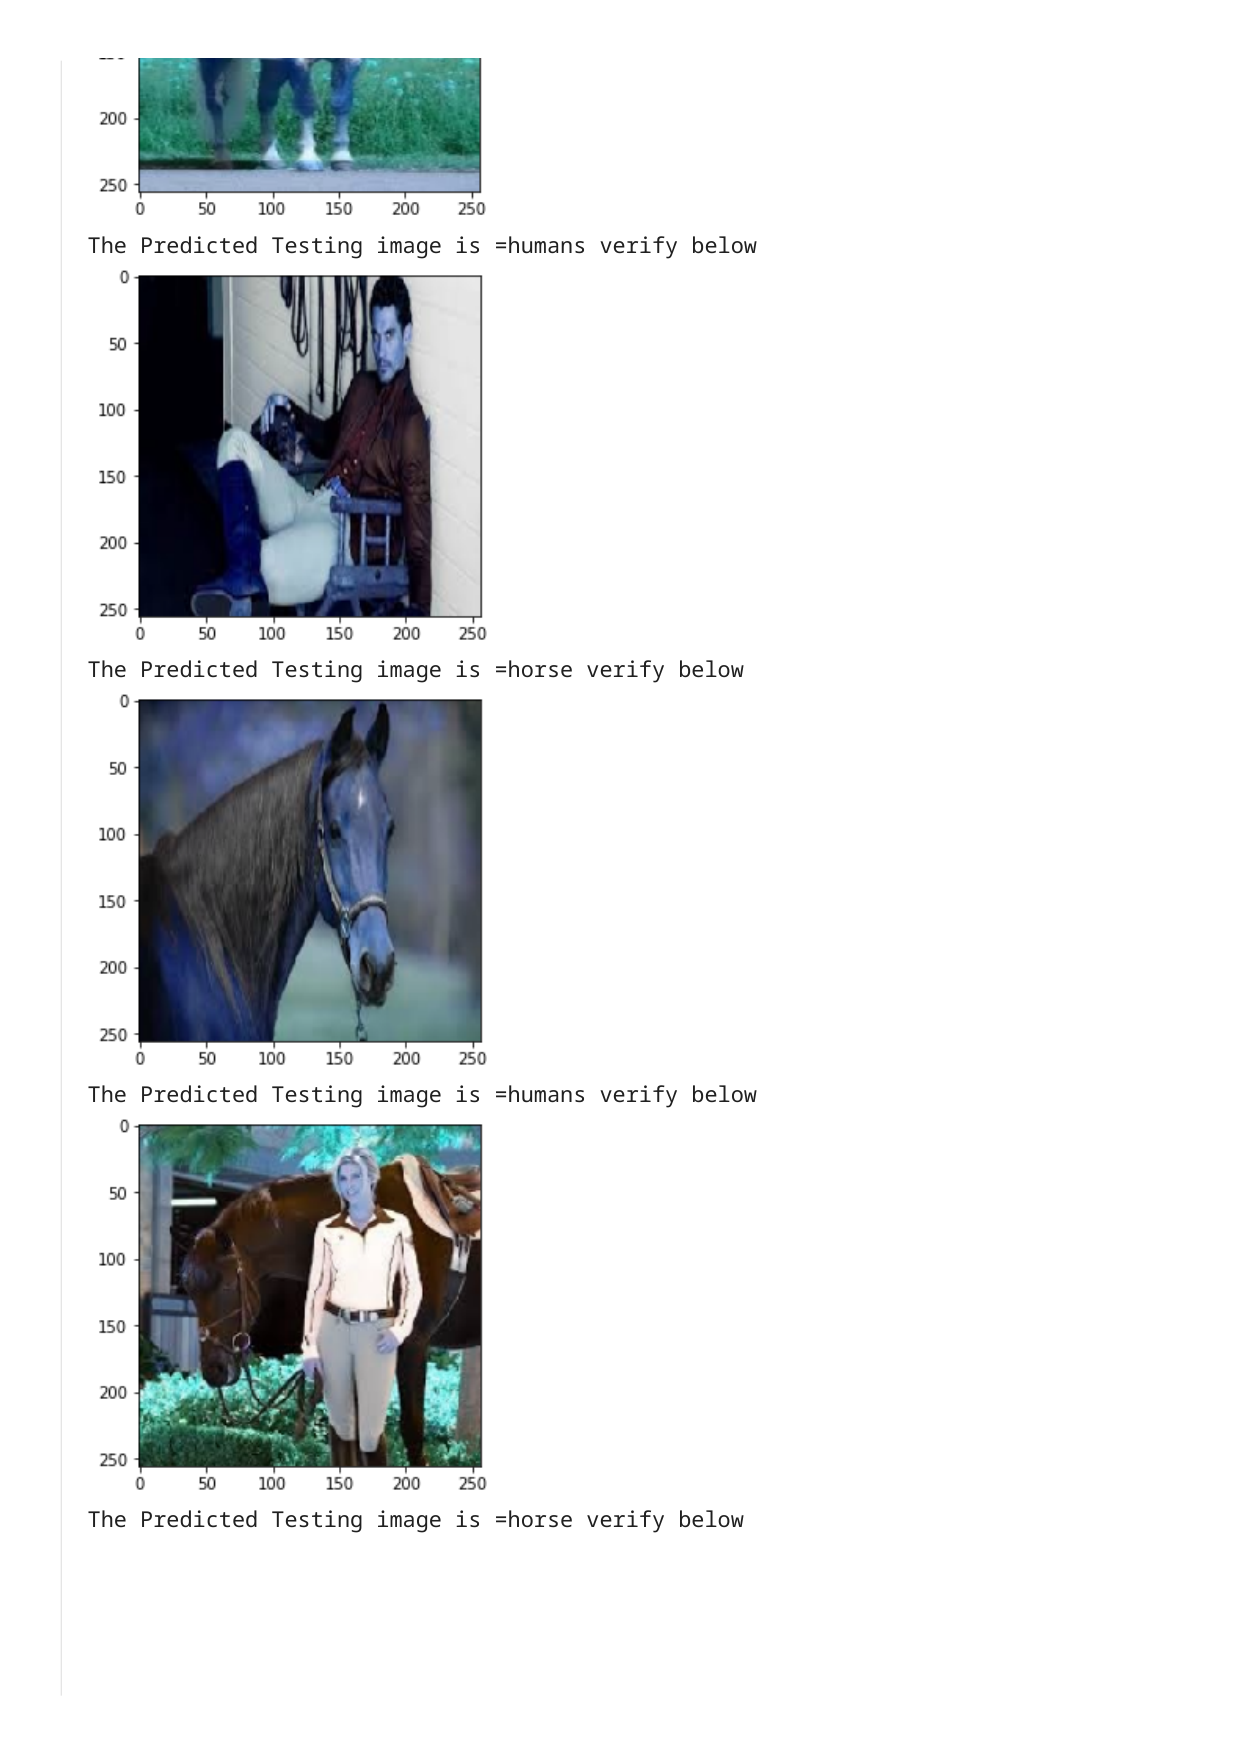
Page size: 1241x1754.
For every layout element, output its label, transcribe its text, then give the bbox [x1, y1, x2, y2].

text The Predicted Testing image is =horse verify below [87, 1504, 1198, 1533]
picture [87, 260, 498, 654]
text The Predicted Testing image is =humans verify below [87, 230, 1198, 259]
picture [87, 685, 498, 1079]
picture [87, 58, 497, 229]
text The Predicted Testing image is =horse verify below [87, 654, 1198, 684]
picture [87, 1109, 498, 1504]
text The Predicted Testing image is =humans verify below [87, 1079, 1198, 1109]
